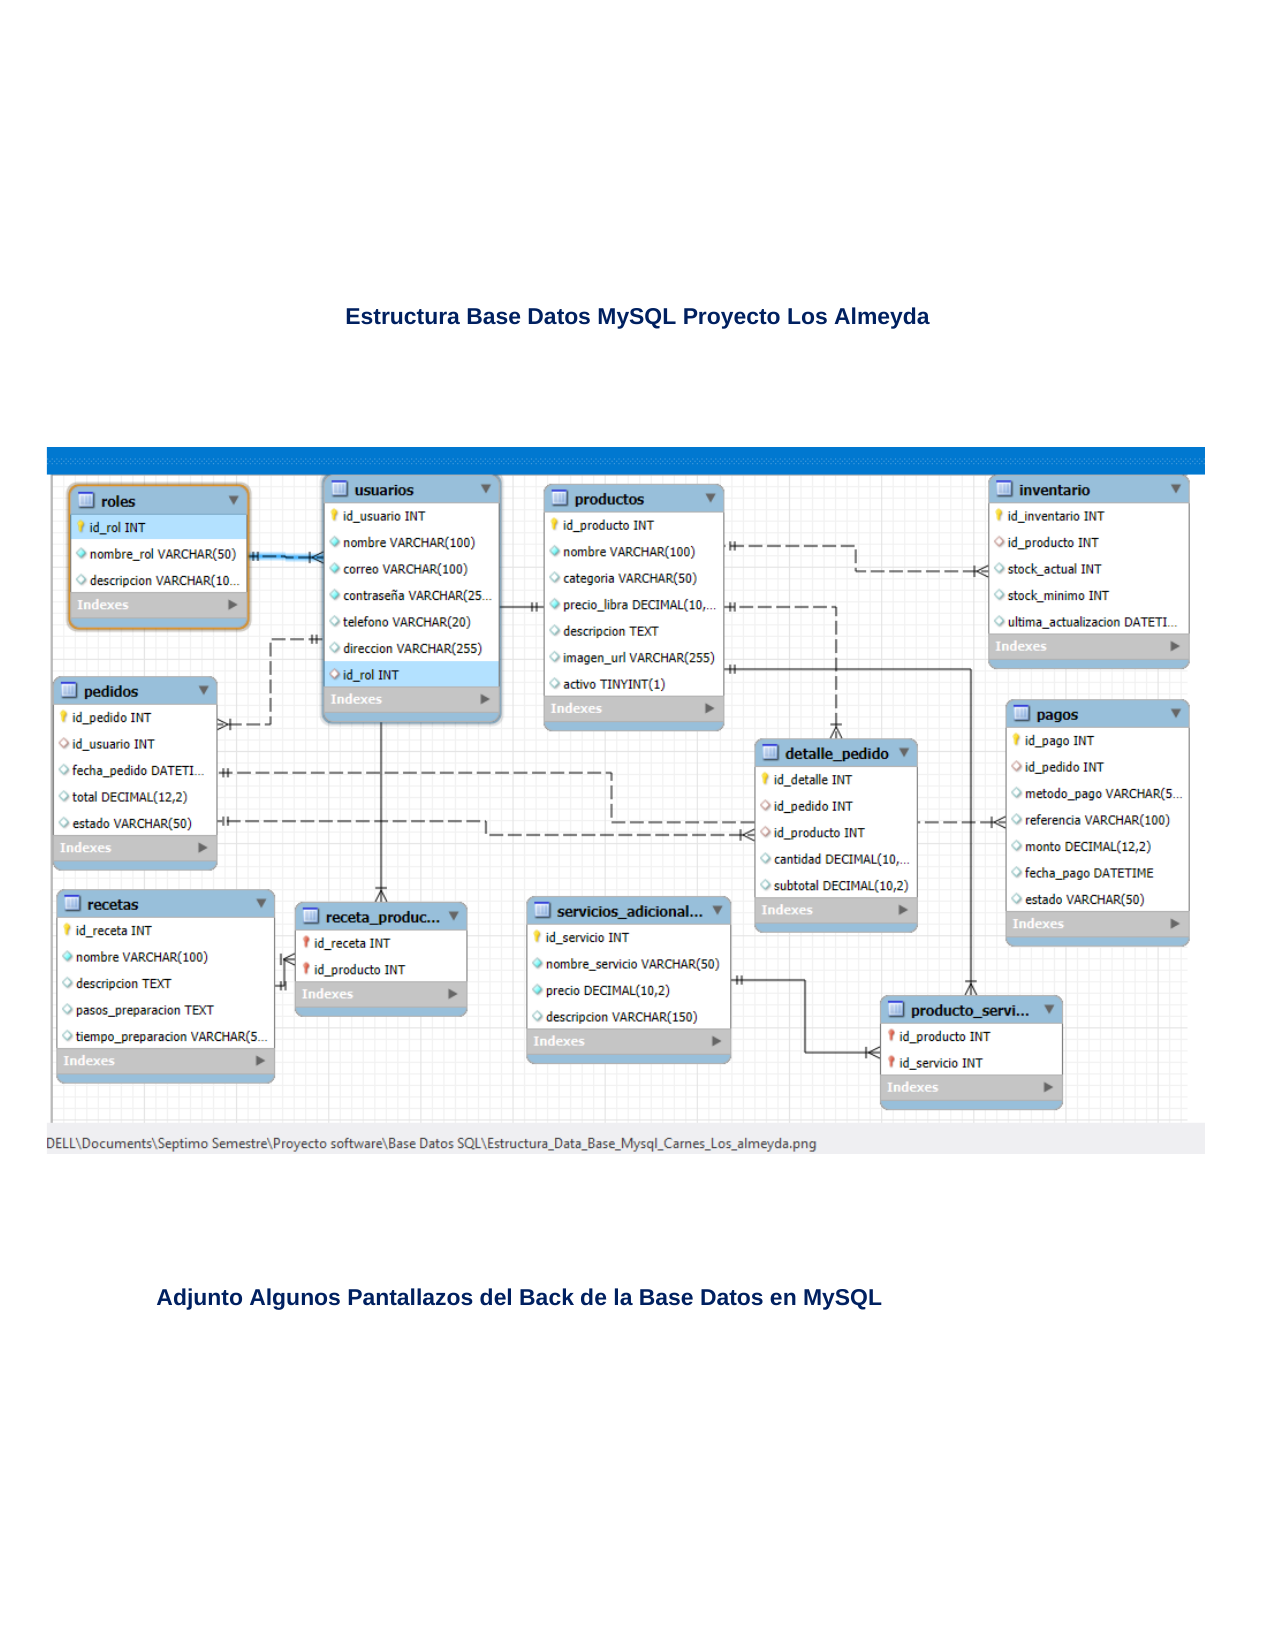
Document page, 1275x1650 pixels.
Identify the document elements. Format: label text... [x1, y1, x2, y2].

text Adjunto Algunos Pantallazos del Back de la Base Datos en MySQL [150, 1284, 1125, 1311]
picture [46, 447, 1205, 1154]
text Estructura Base Datos MySQL Proyecto Los Almeyda [150, 303, 1125, 329]
